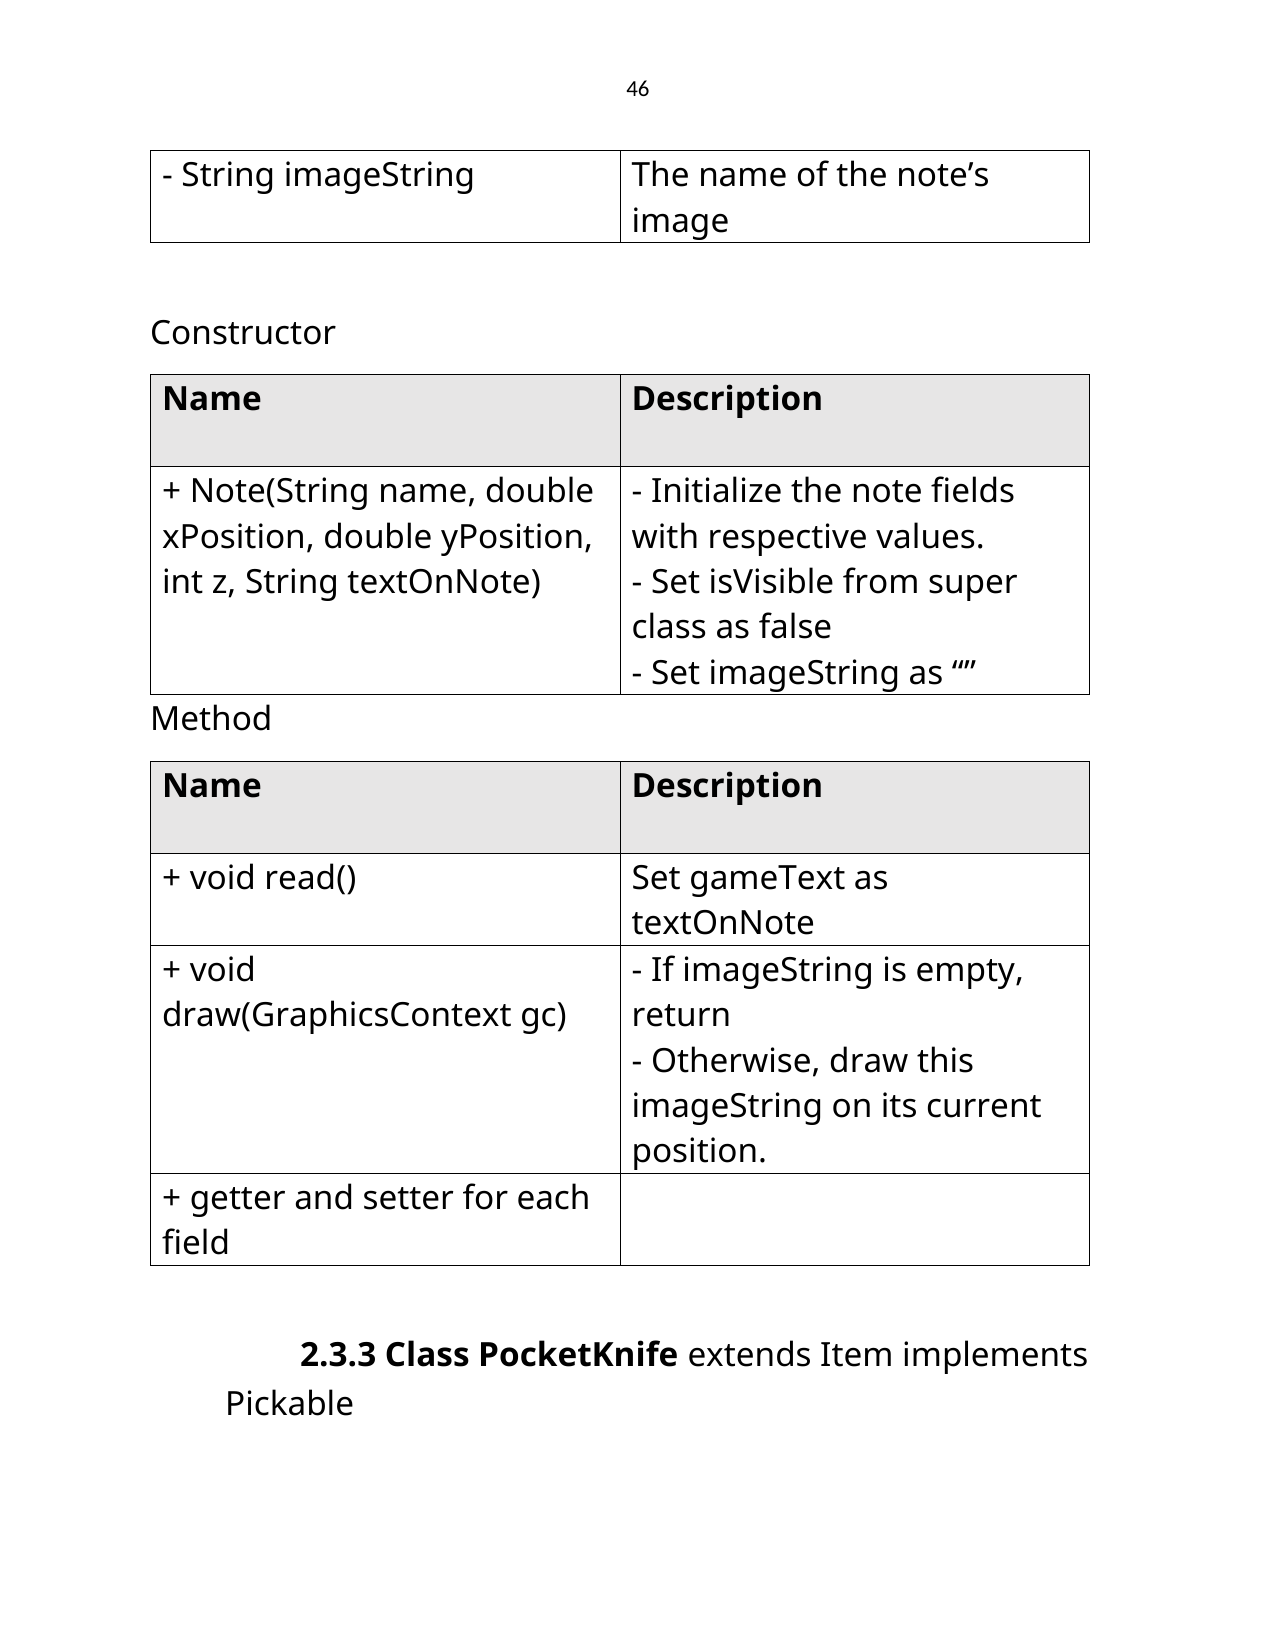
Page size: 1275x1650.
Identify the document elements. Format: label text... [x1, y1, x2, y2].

table_header Name [151, 762, 620, 853]
table_cell - String imageString [151, 151, 620, 242]
text Method [150, 695, 1125, 741]
table_cell - Initialize the note fields with respective values. - Set isVisible from super class as false - Set imageString as “” [621, 467, 1089, 694]
table_cell + getter and setter for each field [151, 1174, 620, 1264]
table_cell [621, 1174, 1089, 1264]
text Constructor [150, 308, 1125, 354]
text 2.3.3 Class PocketKnife extends Item implements Pickable [225, 1331, 1125, 1426]
table_cell + void draw(GraphicsContext gc) [151, 946, 620, 1173]
table_cell - If imageString is empty, return - Otherwise, draw this imageString on its current position. [621, 946, 1089, 1173]
table_cell The name of the note’s image [621, 151, 1089, 242]
table_cell + void read() [151, 854, 620, 944]
table_header Description [621, 375, 1089, 466]
table_cell + Note(String name, double xPosition, double yPosition, int z, String textOnNote) [151, 467, 620, 694]
table_header Name [151, 375, 620, 466]
table_cell Set gameText as textOnNote [621, 854, 1089, 944]
table_header Description [621, 762, 1089, 853]
